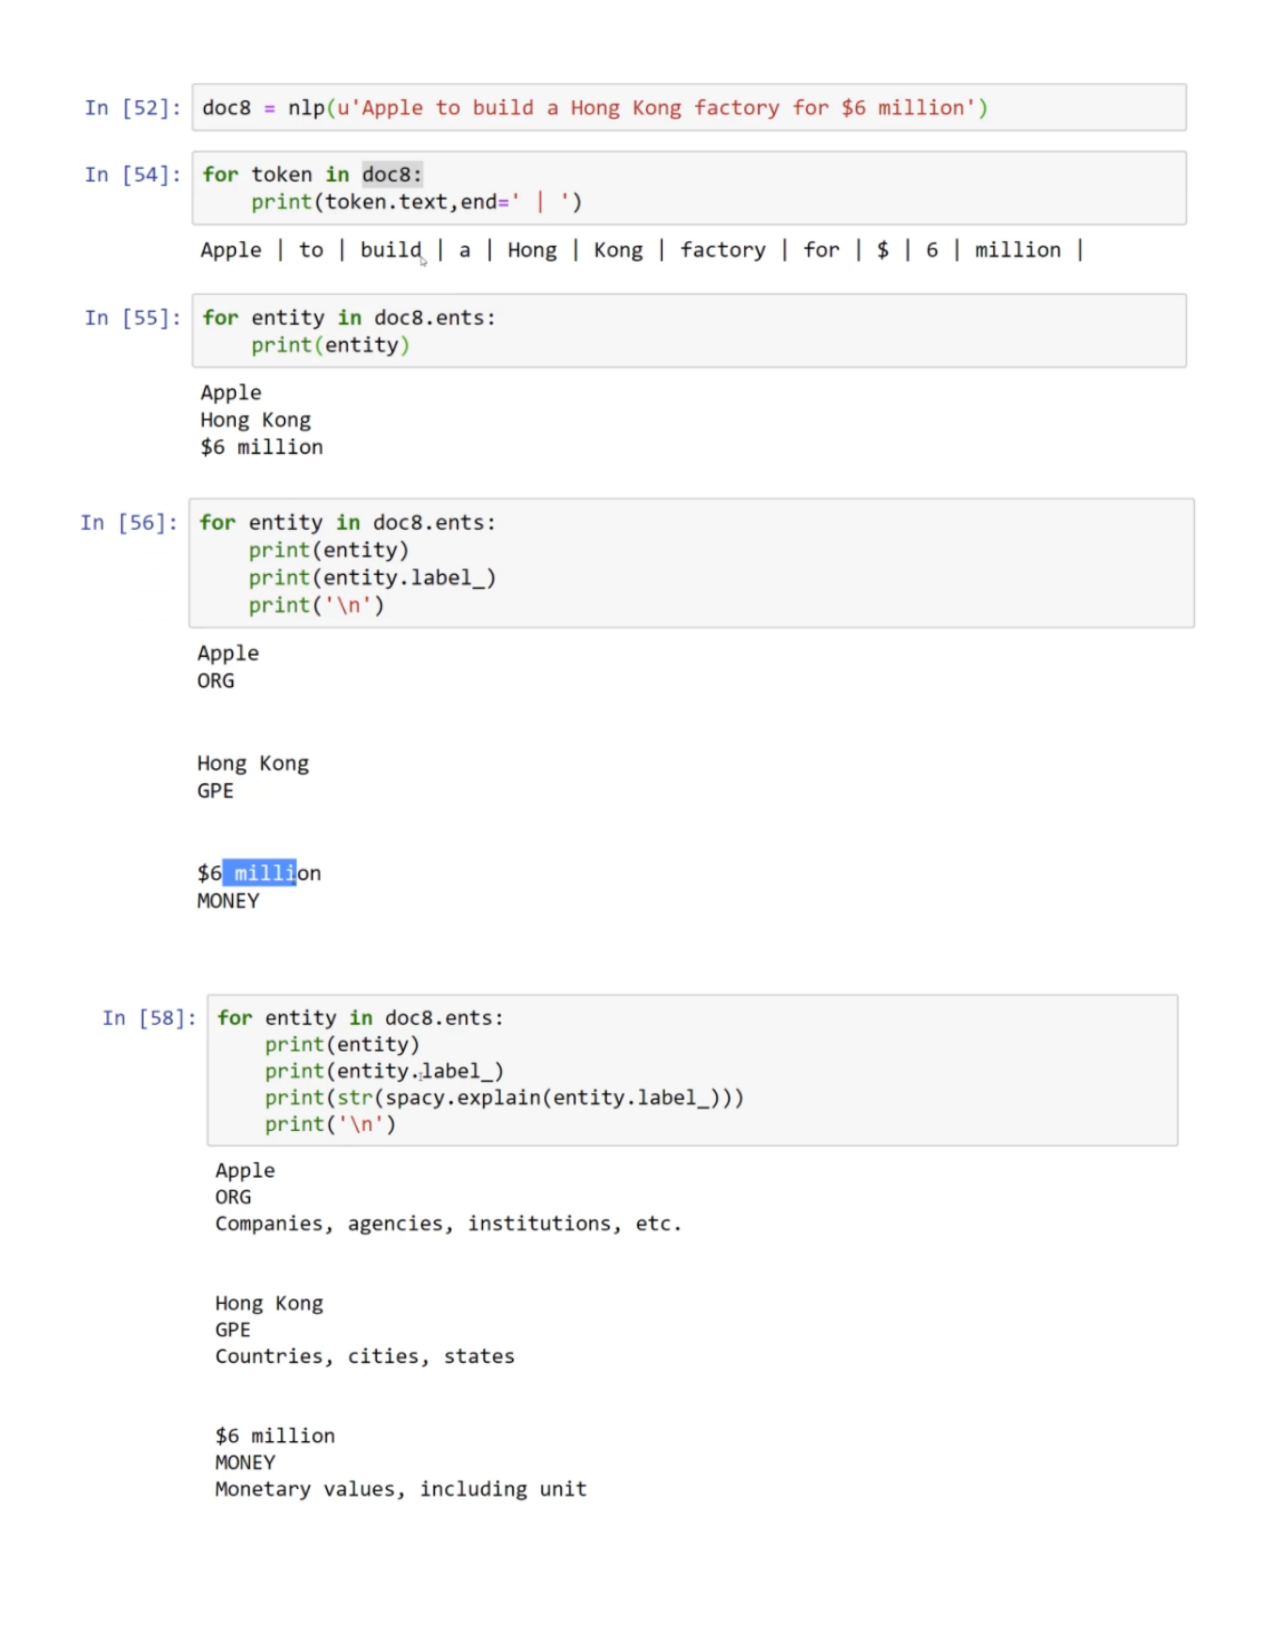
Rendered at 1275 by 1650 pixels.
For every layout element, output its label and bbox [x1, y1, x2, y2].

picture [75, 976, 1200, 1536]
picture [75, 75, 1200, 469]
picture [75, 493, 1200, 952]
